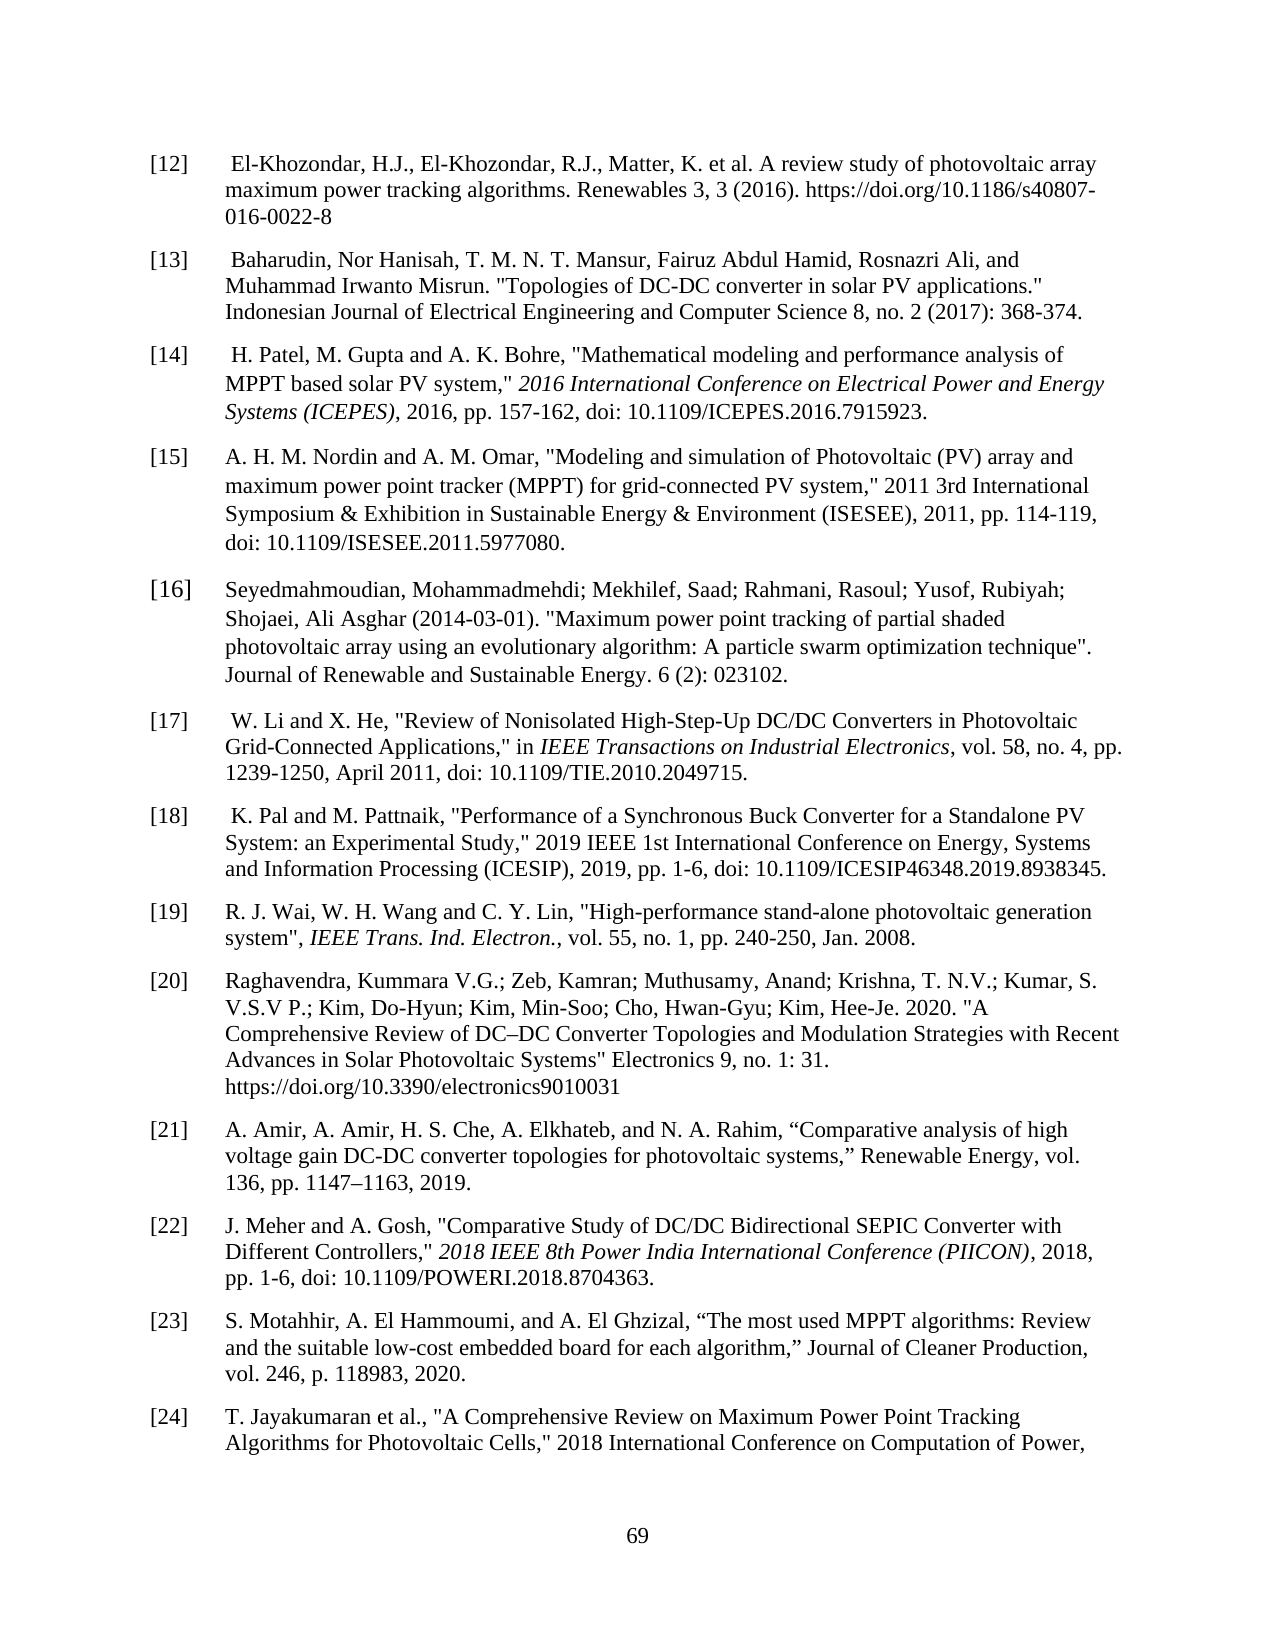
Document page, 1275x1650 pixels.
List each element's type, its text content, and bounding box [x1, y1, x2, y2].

text [21] A. Amir, A. Amir, H. S. Che, A. Elkhateb, and N. A. Rahim, “Comparative analysis of high voltage gain DC-DC converter topologies for photovoltaic systems,” Renewable Energy, vol. 136, pp. 1147–1163, 2019. [150, 1116, 1125, 1195]
text [14] H. Patel, M. Gupta and A. K. Bohre, "Mathematical modeling and performance analysis of MPPT based solar PV system," 2016 International Conference on Electrical Power and Energy Systems (ICEPES), 2016, pp. 157-162, doi: 10.1109/ICEPES.2016.7915923. [150, 341, 1125, 425]
text [13] Baharudin, Nor Hanisah, T. M. N. T. Mansur, Fairuz Abdul Hamid, Rosnazri Ali, and Muhammad Irwanto Misrun. "Topologies of DC-DC converter in solar PV applications." Indonesian Journal of Electrical Engineering and Computer Science 8, no. 2 (2017): 368-374. [150, 246, 1125, 325]
text [19] R. J. Wai, W. H. Wang and C. Y. Lin, "High-performance stand-alone photovoltaic generation system", IEEE Trans. Ind. Electron., vol. 55, no. 1, pp. 240-250, Jan. 2008. [150, 898, 1125, 951]
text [150, 1403, 1125, 1456]
text [12] El-Khozondar, H.J., El-Khozondar, R.J., Matter, K. et al. A review study of photovoltaic array maximum power tracking algorithms. Renewables 3, 3 (2016). https://doi.org/10.1186/s40807-016-0022-8 [150, 150, 1125, 229]
text [23] S. Motahhir, A. El Hammoumi, and A. El Ghzizal, “The most used MPPT algorithms: Review and the suitable low-cost embedded board for each algorithm,” Journal of Cleaner Production, vol. 246, p. 118983, 2020. [150, 1307, 1125, 1386]
text [18] K. Pal and M. Pattnaik, "Performance of a Synchronous Buck Converter for a Standalone PV System: an Experimental Study," 2019 IEEE 1st International Conference on Energy, Systems and Information Processing (ICESIP), 2019, pp. 1-6, doi: 10.1109/ICESIP46348.2019.8938345. [150, 802, 1125, 881]
text [17] W. Li and X. He, "Review of Nonisolated High-Step-Up DC/DC Converters in Photovoltaic Grid-Connected Applications," in IEEE Transactions on Industrial Electronics, vol. 58, no. 4, pp. 1239-1250, April 2011, doi: 10.1109/TIE.2010.2049715. [150, 707, 1125, 786]
text [15] A. H. M. Nordin and A. M. Omar, "Modeling and simulation of Photovoltaic (PV) array and maximum power point tracker (MPPT) for grid-connected PV system," 2011 3rd International Symposium & Exhibition in Sustainable Energy & Environment (ISESEE), 2011, pp. 114-119, doi: 10.1109/ISESEE.2011.5977080. [150, 443, 1125, 555]
text [16] Seyedmahmoudian, Mohammadmehdi; Mekhilef, Saad; Rahmani, Rasoul; Yusof, Rubiyah; Shojaei, Ali Asghar (2014-03-01). "Maximum power point tracking of partial shaded photovoltaic array using an evolutionary algorithm: A particle swarm optimization technique". Journal of Renewable and Sustainable Energy. 6 (2): 023102. [150, 574, 1125, 688]
text [22] J. Meher and A. Gosh, "Comparative Study of DC/DC Bidirectional SEPIC Converter with Different Controllers," 2018 IEEE 8th Power India International Conference (PIICON), 2018, pp. 1-6, doi: 10.1109/POWERI.2018.8704363. [150, 1212, 1125, 1291]
text [20] Raghavendra, Kummara V.G.; Zeb, Kamran; Muthusamy, Anand; Krishna, T. N.V.; Kumar, S. V.S.V P.; Kim, Do-Hyun; Kim, Min-Soo; Cho, Hwan-Gyu; Kim, Hee-Je. 2020. "A Comprehensive Review of DC–DC Converter Topologies and Modulation Strategies with Recent Advances in Solar Photovoltaic Systems" Electronics 9, no. 1: 31. https://doi.org/10.3390/electronics9010031 [150, 967, 1125, 1099]
